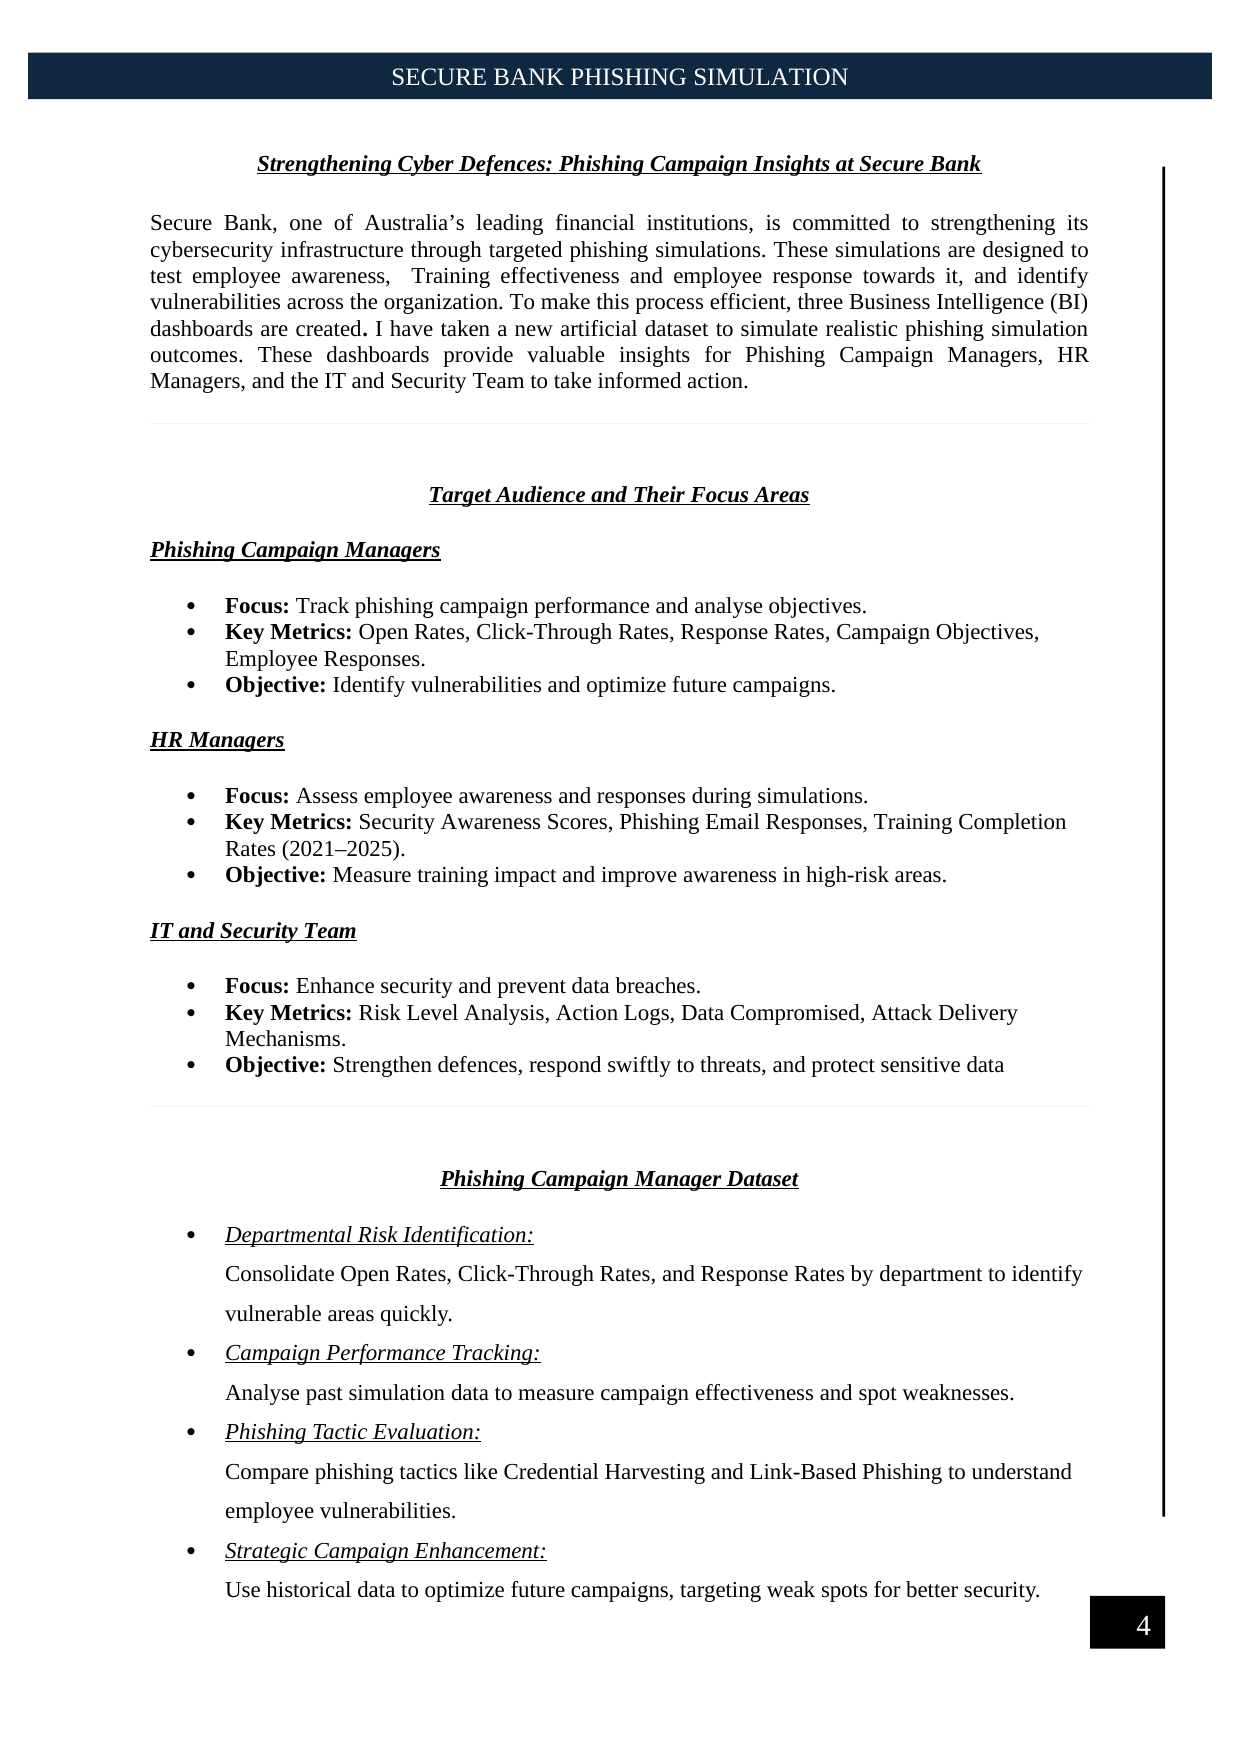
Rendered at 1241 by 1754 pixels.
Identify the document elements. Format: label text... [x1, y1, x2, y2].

list Key Metrics: Security Awareness Scores, Phishing Email Responses, Training Completion Rates (2021–2025). [187, 808, 1090, 861]
text HR Managers [150, 727, 1090, 753]
list Phishing Tactic Evaluation: Compare phishing tactics like Credential Harvesting and Link-Based Phishing to understand employee vulnerabilities. [187, 1418, 1090, 1523]
text Secure Bank, one of Australia’s leading financial institutions, is committed to strengthening its cybersecurity infrastructure through targeted phishing simulations. These simulations are designed to test employee awareness, Training effectiveness and employee response towards it, and identify vulnerabilities across the organization. To make this process efficient, three Business Intelligence (BI) dashboards are created. I have taken a new artificial dataset to simulate realistic phishing simulation outcomes. These dashboards provide valuable insights for Phishing Campaign Managers, HR Managers, and the IT and Security Team to take informed action. [150, 209, 1090, 394]
list Key Metrics: Open Rates, Click-Through Rates, Response Rates, Campaign Objectives, Employee Responses. [187, 618, 1090, 671]
list Focus: Track phishing campaign performance and analyse objectives. [187, 592, 1090, 618]
text IT and Security Team [150, 917, 1090, 943]
text Strengthening Cyber Defences: Phishing Campaign Insights at Secure Bank [150, 150, 1090, 176]
list Campaign Performance Tracking: Analyse past simulation data to measure campaign effectiveness and spot weaknesses. [187, 1339, 1090, 1405]
list Departmental Risk Identification: Consolidate Open Rates, Click-Through Rates, and Response Rates by department to identify vulnerable areas quickly. [187, 1221, 1090, 1326]
list Objective: Strengthen defences, respond swiftly to threats, and protect sensitive data [187, 1051, 1090, 1078]
list Strategic Campaign Enhancement: Use historical data to optimize future campaigns, targeting weak spots for better security. [187, 1537, 1090, 1602]
list Key Metrics: Risk Level Analysis, Action Logs, Data Compromised, Attack Delivery Mechanisms. [187, 998, 1090, 1051]
list Focus: Assess employee awareness and responses during simulations. [187, 782, 1090, 808]
text Phishing Campaign Managers [150, 536, 1090, 563]
list Focus: Enhance security and prevent data breaches. [187, 972, 1090, 998]
list Objective: Measure training impact and improve awareness in high-risk areas. [187, 861, 1090, 887]
text Phishing Campaign Manager Dataset [150, 1165, 1090, 1192]
text Target Audience and Their Focus Areas [150, 481, 1090, 507]
list Objective: Identify vulnerabilities and optimize future campaigns. [187, 671, 1090, 697]
